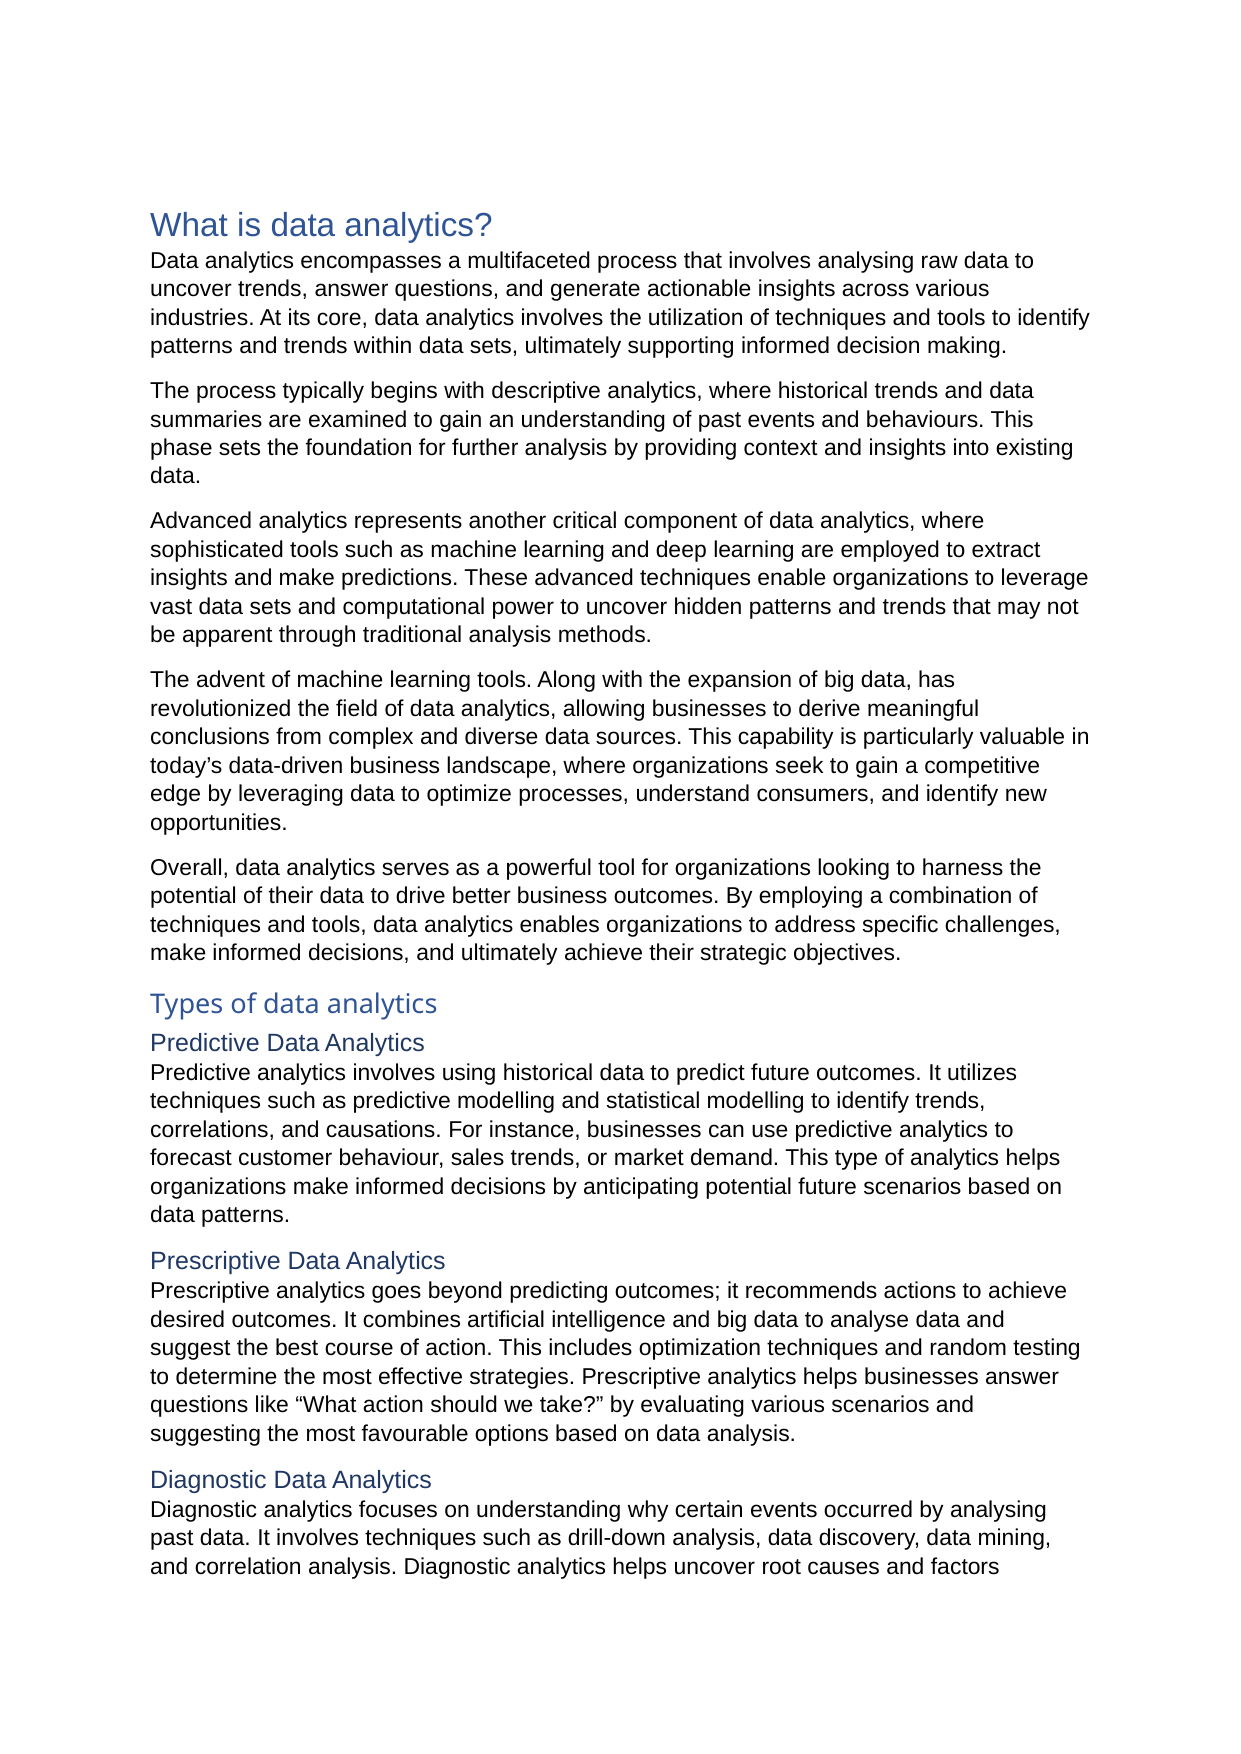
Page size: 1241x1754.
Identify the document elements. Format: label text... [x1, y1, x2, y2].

text Data analytics encompasses a multifaceted process that involves analysing raw data to uncover trends, answer questions, and generate actionable insights across various industries. At its core, data analytics involves the utilization of techniques and tools to identify patterns and trends within data sets, ultimately supporting informed decision making. [150, 247, 1090, 358]
subtitle What is data analytics? [150, 205, 1090, 244]
subtitle Types of data analytics [150, 984, 1090, 1021]
subtitle Diagnostic Data Analytics [150, 1465, 1090, 1493]
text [150, 1496, 1090, 1579]
text Prescriptive analytics goes beyond predicting outcomes; it recommends actions to achieve desired outcomes. It combines artificial intelligence and big data to analyse data and suggest the best course of action. This includes optimization techniques and random testing to determine the most effective strategies. Prescriptive analytics helps businesses answer questions like “What action should we take?” by evaluating various scenarios and suggesting the most favourable options based on data analysis. [150, 1277, 1090, 1446]
subtitle Prescriptive Data Analytics [150, 1246, 1090, 1275]
text Predictive analytics involves using historical data to predict future outcomes. It utilizes techniques such as predictive modelling and statistical modelling to identify trends, correlations, and causations. For instance, businesses can use predictive analytics to forecast customer behaviour, sales trends, or market demand. This type of analytics helps organizations make informed decisions by anticipating potential future scenarios based on data patterns. [150, 1059, 1090, 1228]
text The advent of machine learning tools. Along with the expansion of big data, has revolutionized the field of data analytics, allowing businesses to derive meaningful conclusions from complex and diverse data sources. This capability is particularly valuable in today’s data-driven business landscape, where organizations seek to gain a competitive edge by leveraging data to optimize processes, understand consumers, and identify new opportunities. [150, 666, 1090, 835]
text Advanced analytics represents another critical component of data analytics, where sophisticated tools such as machine learning and deep learning are employed to extract insights and make predictions. These advanced techniques enable organizations to leverage vast data sets and computational power to uncover hidden patterns and trends that may not be apparent through traditional analysis methods. [150, 507, 1090, 648]
subtitle Predictive Data Analytics [150, 1028, 1090, 1057]
text Overall, data analytics serves as a powerful tool for organizations looking to harness the potential of their data to drive better business outcomes. By employing a combination of techniques and tools, data analytics enables organizations to address specific challenges, make informed decisions, and ultimately achieve their strategic objectives. [150, 854, 1090, 965]
text The process typically begins with descriptive analytics, where historical trends and data summaries are examined to gain an understanding of past events and behaviours. This phase sets the foundation for further analysis by providing context and insights into existing data. [150, 377, 1090, 489]
